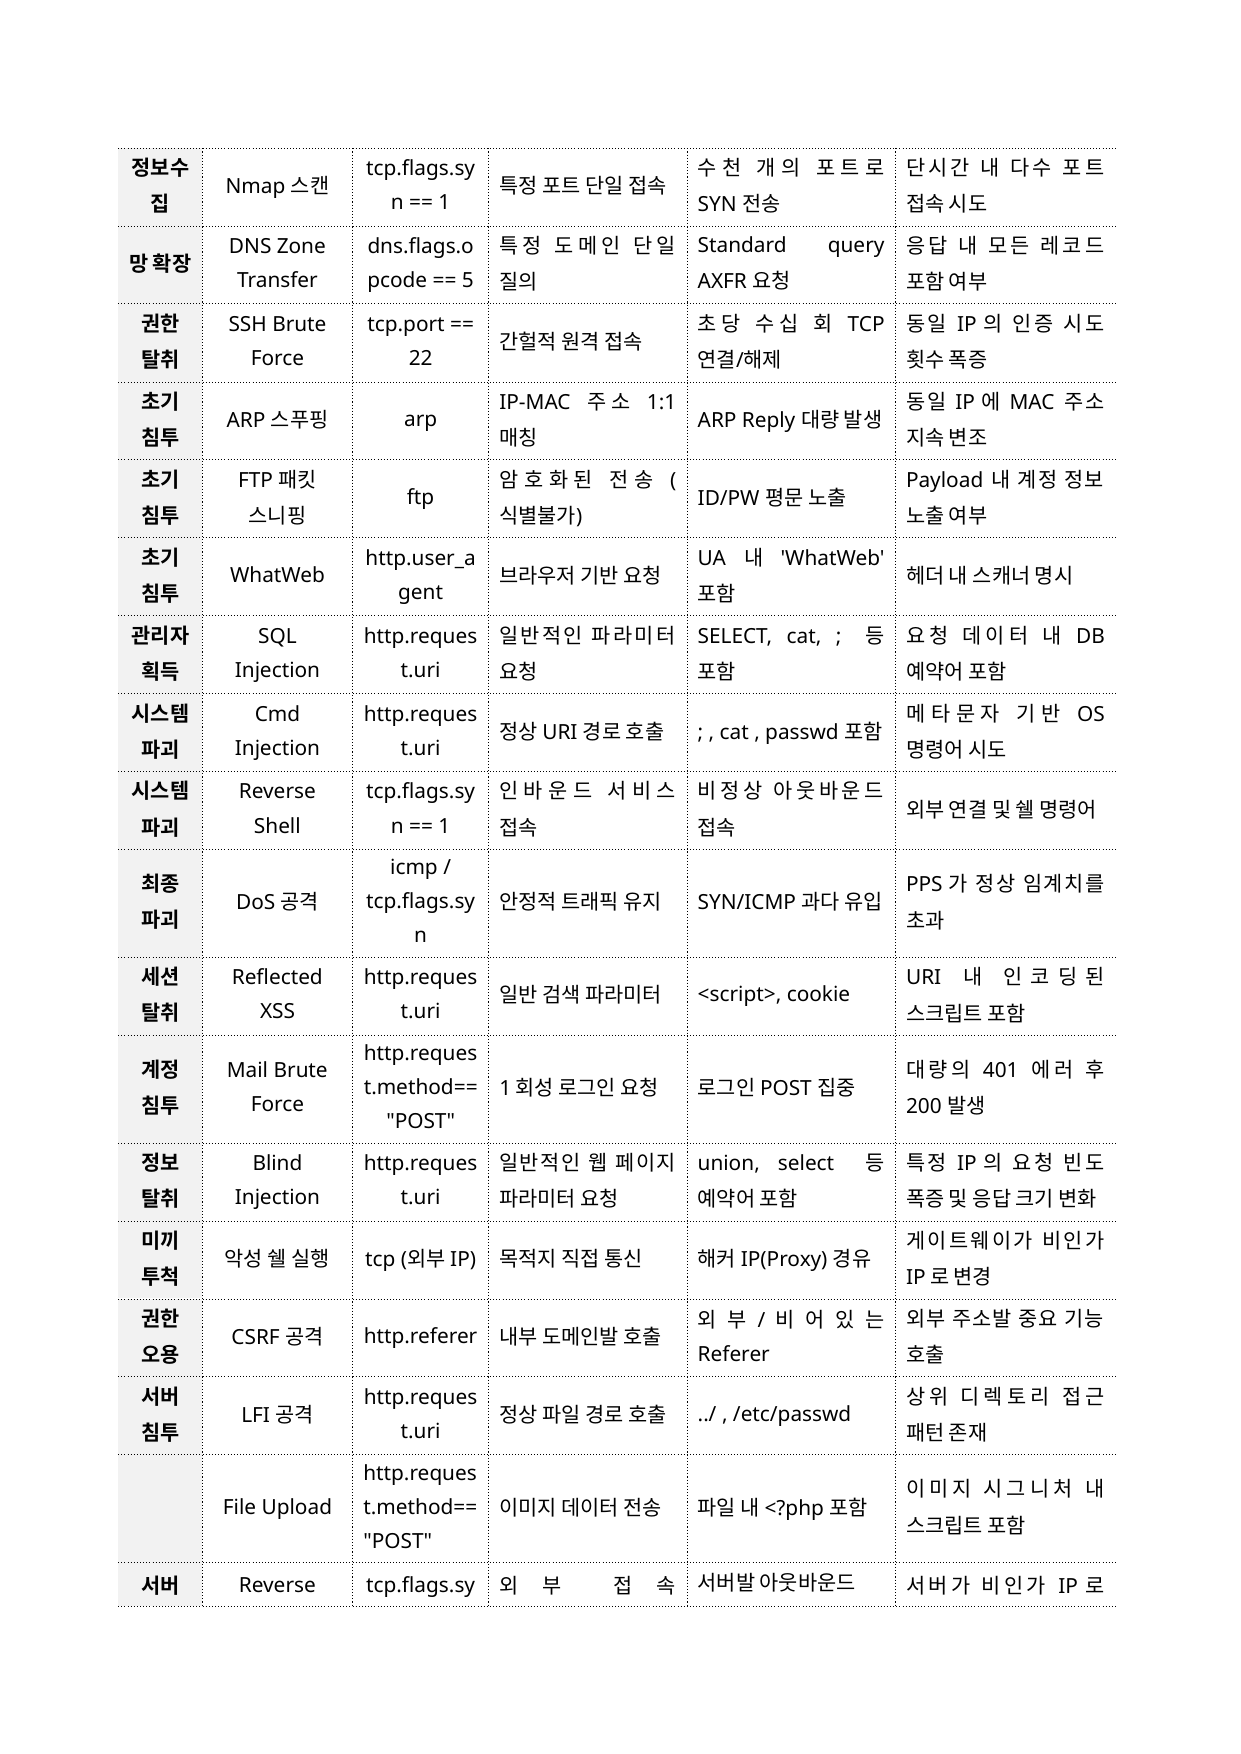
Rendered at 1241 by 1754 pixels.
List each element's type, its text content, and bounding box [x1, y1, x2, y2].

table_cell tcp.flags.syn==1 [353, 1562, 488, 1606]
table_cell 특정 포트 단일 접속 [488, 148, 687, 226]
table_cell 최종 파괴 [118, 849, 202, 957]
table_cell 간헐적 원격 접속 [488, 303, 687, 381]
table_cell [118, 1454, 202, 1562]
table_cell 특정 도메인 단일 질의 [488, 226, 687, 303]
table_cell 이미지 시그니처 내 스크립트 포함 [895, 1454, 1115, 1562]
table_cell 권한 탈취 [118, 303, 202, 381]
table_cell File Upload [202, 1454, 352, 1562]
table_cell 권한 오용 [118, 1299, 202, 1376]
table_cell http.request.uri [353, 693, 488, 771]
table_cell 대량의 401 에러 후 200 발생 [895, 1035, 1115, 1143]
table_cell 수천 개의 포트로 SYN 전송 [687, 148, 895, 226]
table_cell http.request.uri [353, 615, 488, 693]
table_cell <script>, cookie [687, 957, 895, 1035]
table_cell 초기 침투 [118, 381, 202, 459]
table_cell 요청 데이터 내 DB 예약어 포함 [895, 615, 1115, 693]
table_cell 파일 내 <?php 포함 [687, 1454, 895, 1562]
table_cell 1회성 로그인 요청 [488, 1035, 687, 1143]
table_cell 초당 수십 회 TCP 연결/해제 [687, 303, 895, 381]
table_cell 서버발 아웃바운드 [687, 1562, 895, 1606]
table_cell 정보수집 [118, 148, 202, 226]
table_cell 시스템 파괴 [118, 771, 202, 849]
table_cell ARP Reply 대량 발생 [687, 381, 895, 459]
table_cell Nmap 스캔 [202, 148, 352, 226]
table_cell 시스템 파괴 [118, 693, 202, 771]
table_cell ARP 스푸핑 [202, 381, 352, 459]
table_cell 안정적 트래픽 유지 [488, 849, 687, 957]
table_cell SSH Brute Force [202, 303, 352, 381]
table_cell SYN/ICMP 과다 유입 [687, 849, 895, 957]
table_cell 외부/비어있는 Referer [687, 1299, 895, 1376]
table_cell DoS 공격 [202, 849, 352, 957]
table_cell CSRF 공격 [202, 1299, 352, 1376]
table_cell 암호화된 전송 (식별불가) [488, 459, 687, 537]
table_cell 헤더 내 스캐너 명시 [895, 537, 1115, 615]
table_cell Cmd Injection [202, 693, 352, 771]
table_cell LFI 공격 [202, 1376, 352, 1454]
table_cell 악성 쉘 실행 [202, 1221, 352, 1298]
table_cell 서버 장악 [118, 1562, 202, 1606]
table_cell Reverse Shell [202, 1562, 352, 1606]
table_cell http.referer [353, 1299, 488, 1376]
table_cell DNS Zone Transfer [202, 226, 352, 303]
table_cell 일반 검색 파라미터 [488, 957, 687, 1035]
table_cell 서버가 비인가 IP로 먼저 연결 [895, 1562, 1115, 1606]
table_cell SQL Injection [202, 615, 352, 693]
table_cell 특정 IP의 요청 빈도 폭증 및 응답 크기 변화 [895, 1143, 1115, 1221]
table_cell icmp / tcp.flags.syn [353, 849, 488, 957]
table_cell 정상 파일 경로 호출 [488, 1376, 687, 1454]
table_cell arp [353, 381, 488, 459]
table_cell FTP 패킷 스니핑 [202, 459, 352, 537]
table_cell 정보 탈취 [118, 1143, 202, 1221]
table_cell Reverse Shell [202, 771, 352, 849]
table_cell 동일 IP에 MAC 주소 지속 변조 [895, 381, 1115, 459]
table_cell 초기 침투 [118, 537, 202, 615]
table_cell SELECT, cat, ; 등 포함 [687, 615, 895, 693]
table_cell http.request.uri [353, 1143, 488, 1221]
table_cell 계정 침투 [118, 1035, 202, 1143]
table_cell 브라우저 기반 요청 [488, 537, 687, 615]
table_cell 초기 침투 [118, 459, 202, 537]
table_cell 망 확장 [118, 226, 202, 303]
table_cell 외부 접속(Inbound) [488, 1562, 687, 1606]
table_cell ; , cat , passwd 포함 [687, 693, 895, 771]
table_cell IP-MAC 주소 1:1 매칭 [488, 381, 687, 459]
table_cell 인바운드 서비스 접속 [488, 771, 687, 849]
table_cell 미끼 투척 [118, 1221, 202, 1298]
table_cell 비정상 아웃바운드 접속 [687, 771, 895, 849]
table_cell union, select 등 예약어 포함 [687, 1143, 895, 1221]
table_cell http.request.uri [353, 957, 488, 1035]
table_cell 메타문자 기반 OS 명령어 시도 [895, 693, 1115, 771]
table_cell 일반적인 웹 페이지 파라미터 요청 [488, 1143, 687, 1221]
table_cell 동일 IP의 인증 시도 횟수 폭증 [895, 303, 1115, 381]
table_cell Standard query AXFR 요청 [687, 226, 895, 303]
table_cell 이미지 데이터 전송 [488, 1454, 687, 1562]
table_cell UA 내 'WhatWeb' 포함 [687, 537, 895, 615]
table_cell 목적지 직접 통신 [488, 1221, 687, 1298]
table_cell 세션 탈취 [118, 957, 202, 1035]
table_cell ../ , /etc/passwd [687, 1376, 895, 1454]
table_cell tcp.flags.syn == 1 [353, 148, 488, 226]
table_cell WhatWeb [202, 537, 352, 615]
table_cell ID/PW 평문 노출 [687, 459, 895, 537]
table_cell 상위 디렉토리 접근 패턴 존재 [895, 1376, 1115, 1454]
table_cell 정상 URI 경로 호출 [488, 693, 687, 771]
table_cell 일반적인 파라미터 요청 [488, 615, 687, 693]
table_cell http.request.uri [353, 1376, 488, 1454]
table_cell 서버 침투 [118, 1376, 202, 1454]
table_cell http.request.method=="POST" [353, 1454, 488, 1562]
table_cell tcp.port == 22 [353, 303, 488, 381]
table_cell URI 내 인코딩된 스크립트 포함 [895, 957, 1115, 1035]
table_cell 관리자 획득 [118, 615, 202, 693]
table_cell 게이트웨이가 비인가 IP로 변경 [895, 1221, 1115, 1298]
table_cell dns.flags.opcode == 5 [353, 226, 488, 303]
table_cell Payload 내 계정 정보 노출 여부 [895, 459, 1115, 537]
table_cell 해커 IP(Proxy) 경유 [687, 1221, 895, 1298]
table_cell http.request.method=="POST" [353, 1035, 488, 1143]
table_cell Blind Injection [202, 1143, 352, 1221]
table_cell Mail Brute Force [202, 1035, 352, 1143]
table_cell PPS가 정상 임계치를 초과 [895, 849, 1115, 957]
table_cell ftp [353, 459, 488, 537]
table_cell 외부 주소발 중요 기능 호출 [895, 1299, 1115, 1376]
table_cell Reflected XSS [202, 957, 352, 1035]
table_cell 내부 도메인발 호출 [488, 1299, 687, 1376]
table_cell 응답 내 모든 레코드 포함 여부 [895, 226, 1115, 303]
table_cell tcp (외부 IP) [353, 1221, 488, 1298]
table_cell 외부 연결 및 쉘 명령어 [895, 771, 1115, 849]
table_cell http.user_agent [353, 537, 488, 615]
table_cell tcp.flags.syn == 1 [353, 771, 488, 849]
table_cell 단시간 내 다수 포트 접속 시도 [895, 148, 1115, 226]
table_cell 로그인 POST 집중 [687, 1035, 895, 1143]
